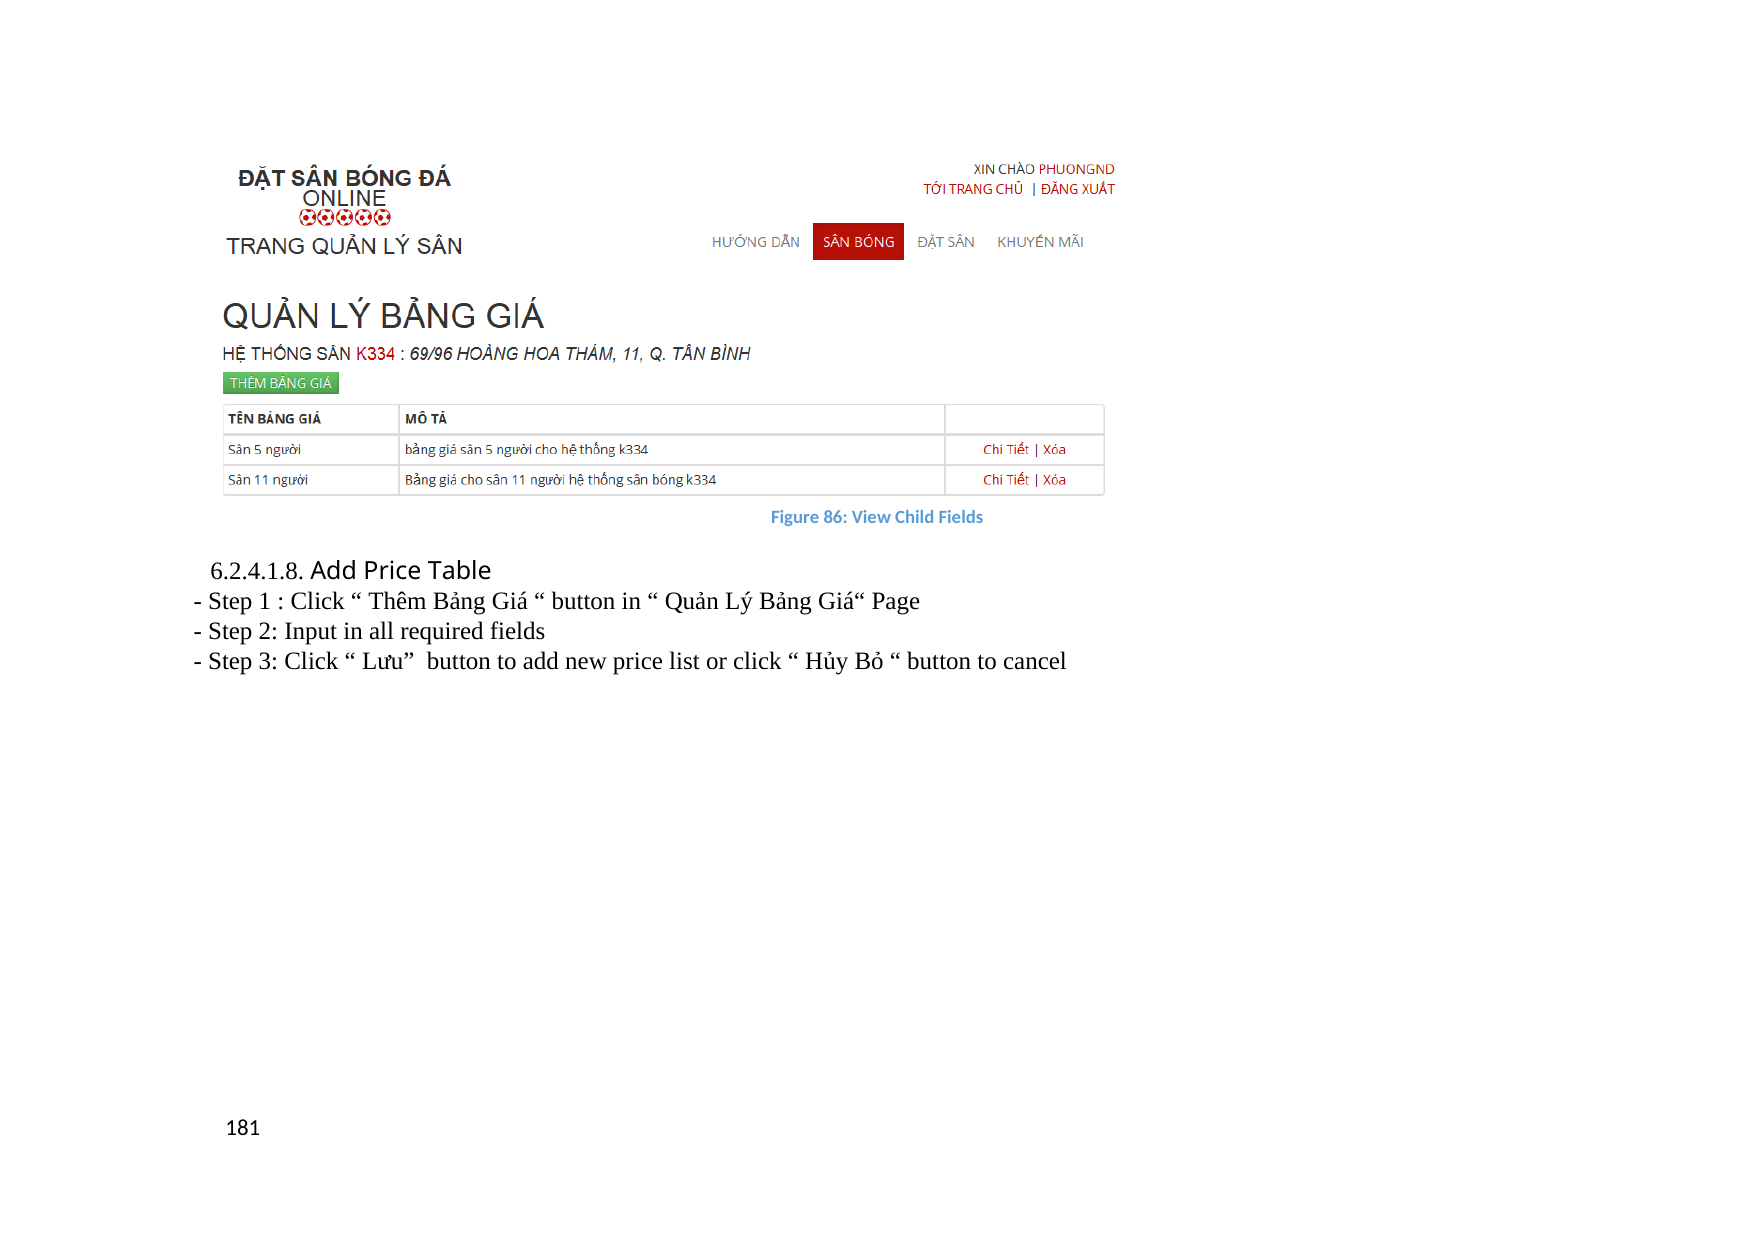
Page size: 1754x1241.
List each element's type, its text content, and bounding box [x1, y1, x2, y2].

text - Step 3: Click “ Lưu” button to add new price list or click “ Hủy Bỏ “ button to cancel [193, 646, 1604, 675]
text - Step 2: Input in all required fields [193, 616, 1604, 645]
picture [193, 149, 1134, 504]
subtitle Add Price Table [210, 553, 1604, 586]
text Figure 86: View Child Fields [150, 505, 1604, 528]
text - Step 1 : Click “ Thêm Bảng Giá “ button in “ Quản Lý Bảng Giá“ Page [193, 586, 1604, 615]
